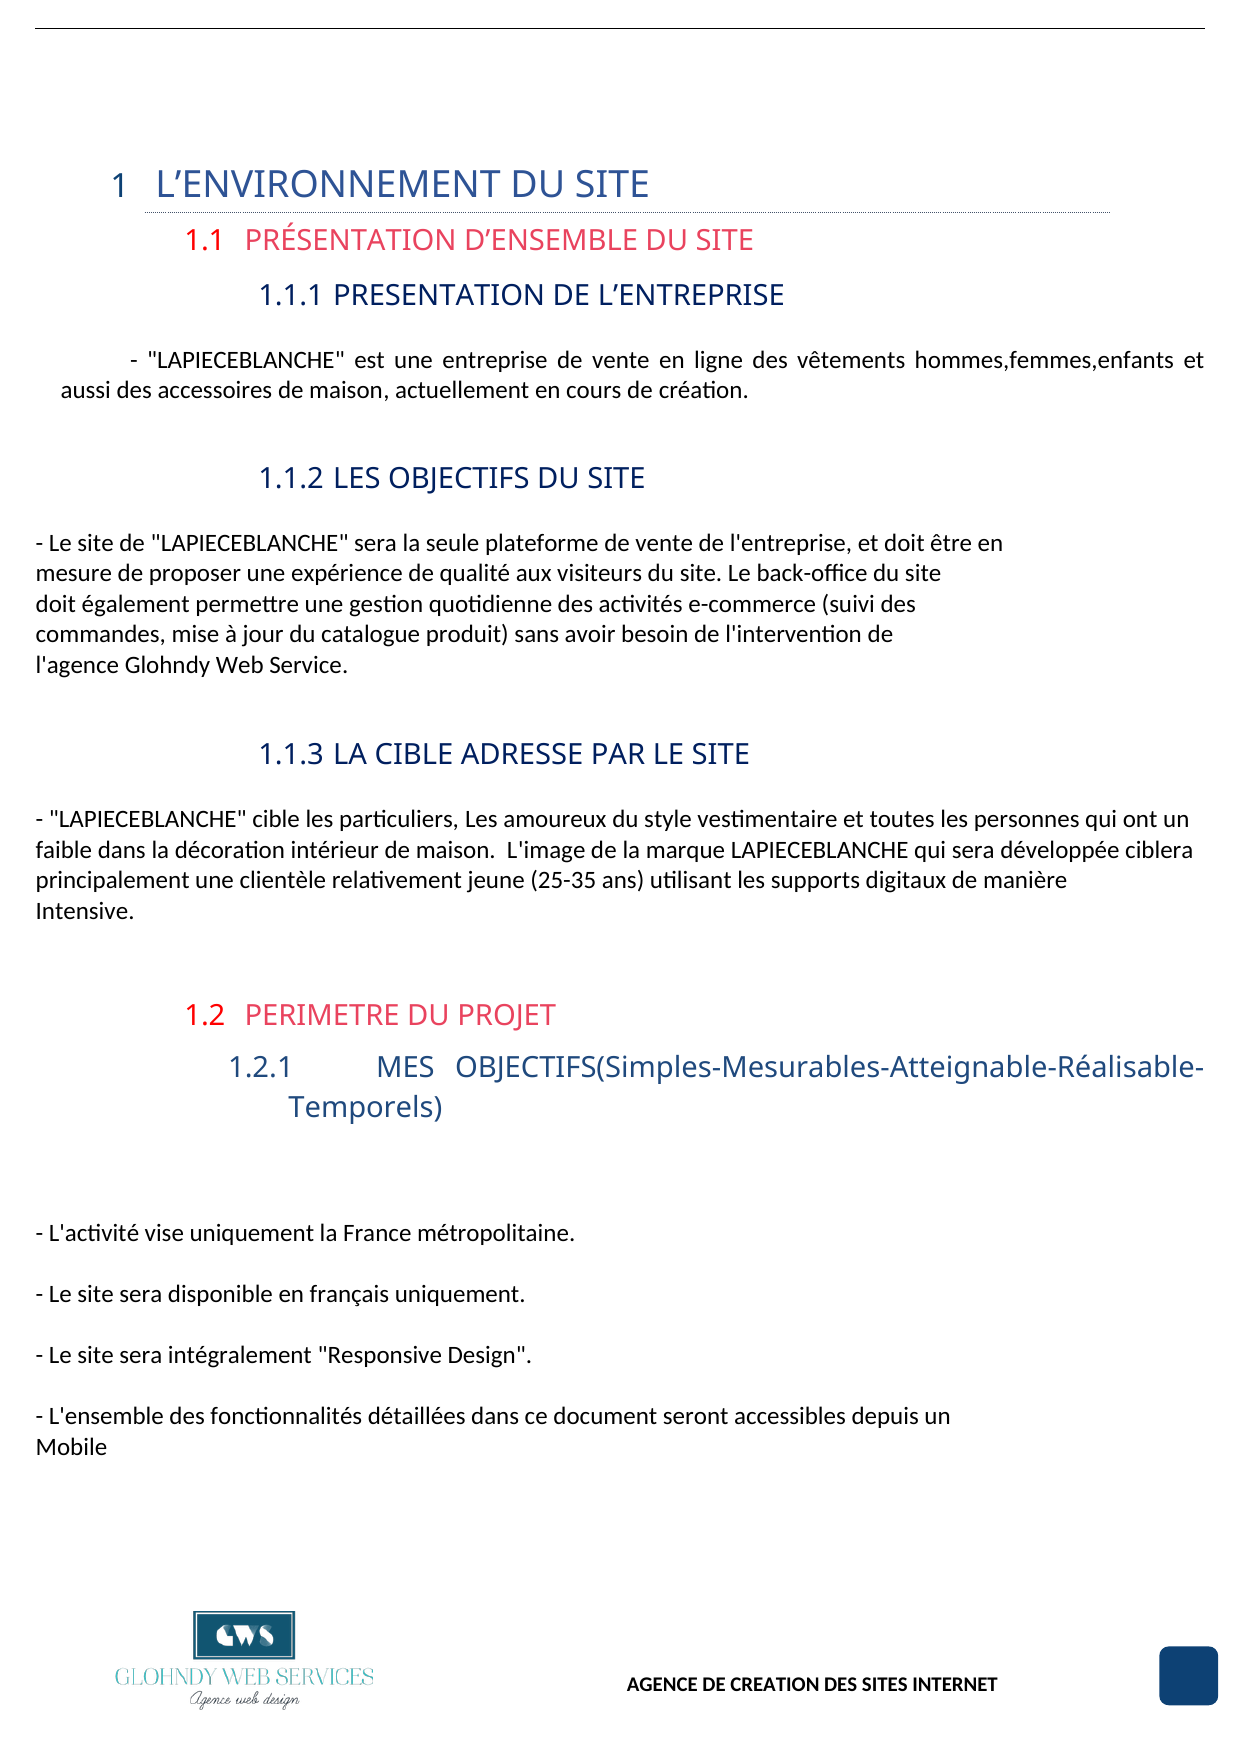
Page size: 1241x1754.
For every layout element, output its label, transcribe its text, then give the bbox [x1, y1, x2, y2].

picture [115, 1611, 373, 1710]
text - L'activité vise uniquement la France métropolitaine. [35, 1217, 1205, 1248]
text Intensive. [35, 895, 1205, 926]
text - L'ensemble des fonctionnalités détaillées dans ce document seront accessibles depuis un [35, 1401, 1205, 1431]
text - Le site sera intégralement "Responsive Design". [35, 1339, 1205, 1370]
text l'agence Glohndy Web Service. [35, 649, 1205, 680]
text doit également permettre une gestion quotidienne des activités e-commerce (suivi des [35, 588, 1205, 619]
subtitle L’ENVIRONNEMENT DU SITE [110, 161, 1205, 206]
text - "LAPIECEBLANCHE" est une entreprise de vente en ligne des vêtements hommes,femmes,enfants et aussi des accessoires de maison, actuellement en cours de création. [60, 344, 1205, 405]
text - "LAPIECEBLANCHE" cible les particuliers, Les amoureux du style vestimentaire et toutes les personnes qui ont un faible dans la décoration intérieur de maison. L'image de la marque LAPIECEBLANCHE qui sera développée ciblera principalement une clientèle relativement jeune (25-35 ans) utilisant les supports digitaux de manière [35, 804, 1205, 895]
subtitle MES OBJECTIFS(Simples-Mesurables-Atteignable-Réalisable-Temporels) [228, 1046, 1205, 1126]
text - Le site sera disponible en français uniquement. [35, 1278, 1205, 1309]
subtitle PRÉSENTATION D’ENSEMBLE DU SITE [184, 219, 1205, 258]
text Mobile [35, 1431, 1205, 1462]
subtitle LA CIBLE ADRESSE PAR LE SITE [258, 733, 1205, 773]
text commandes, mise à jour du catalogue produit) sans avoir besoin de l'intervention de [35, 619, 1205, 649]
subtitle PRESENTATION DE L’ENTREPRISE [258, 274, 1205, 313]
subtitle LES OBJECTIFS DU SITE [258, 457, 1205, 497]
text mesure de proposer une expérience de qualité aux visiteurs du site. Le back-office du site [35, 558, 1205, 588]
subtitle PERIMETRE DU PROJET [184, 994, 1205, 1034]
text - Le site de "LAPIECEBLANCHE" sera la seule plateforme de vente de l'entreprise, et doit être en [35, 527, 1205, 558]
